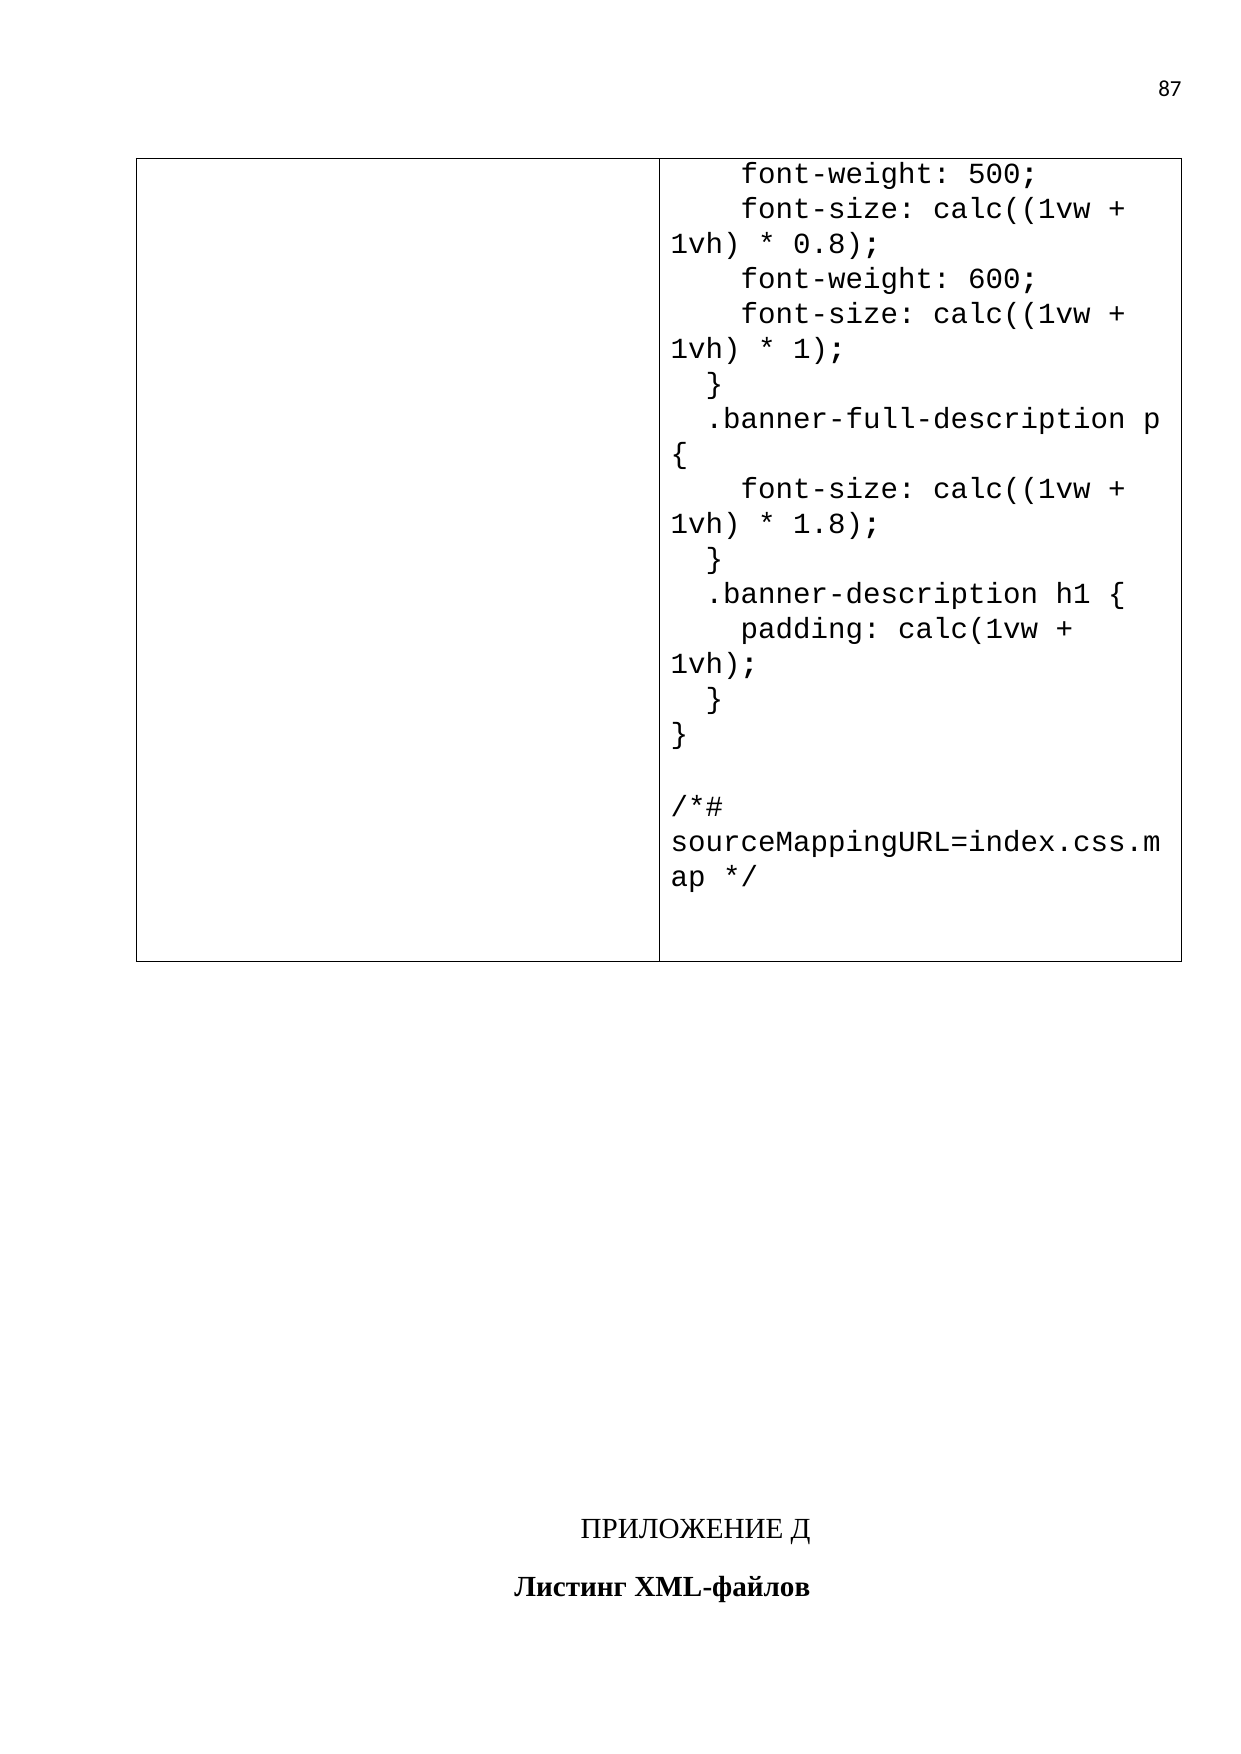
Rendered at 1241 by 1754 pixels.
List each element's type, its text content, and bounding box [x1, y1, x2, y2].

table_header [660, 159, 1181, 961]
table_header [137, 159, 659, 961]
text Листинг XML-файлов [136, 1569, 1181, 1603]
text ПРИЛОЖЕНИЕ Д [136, 1511, 1181, 1544]
